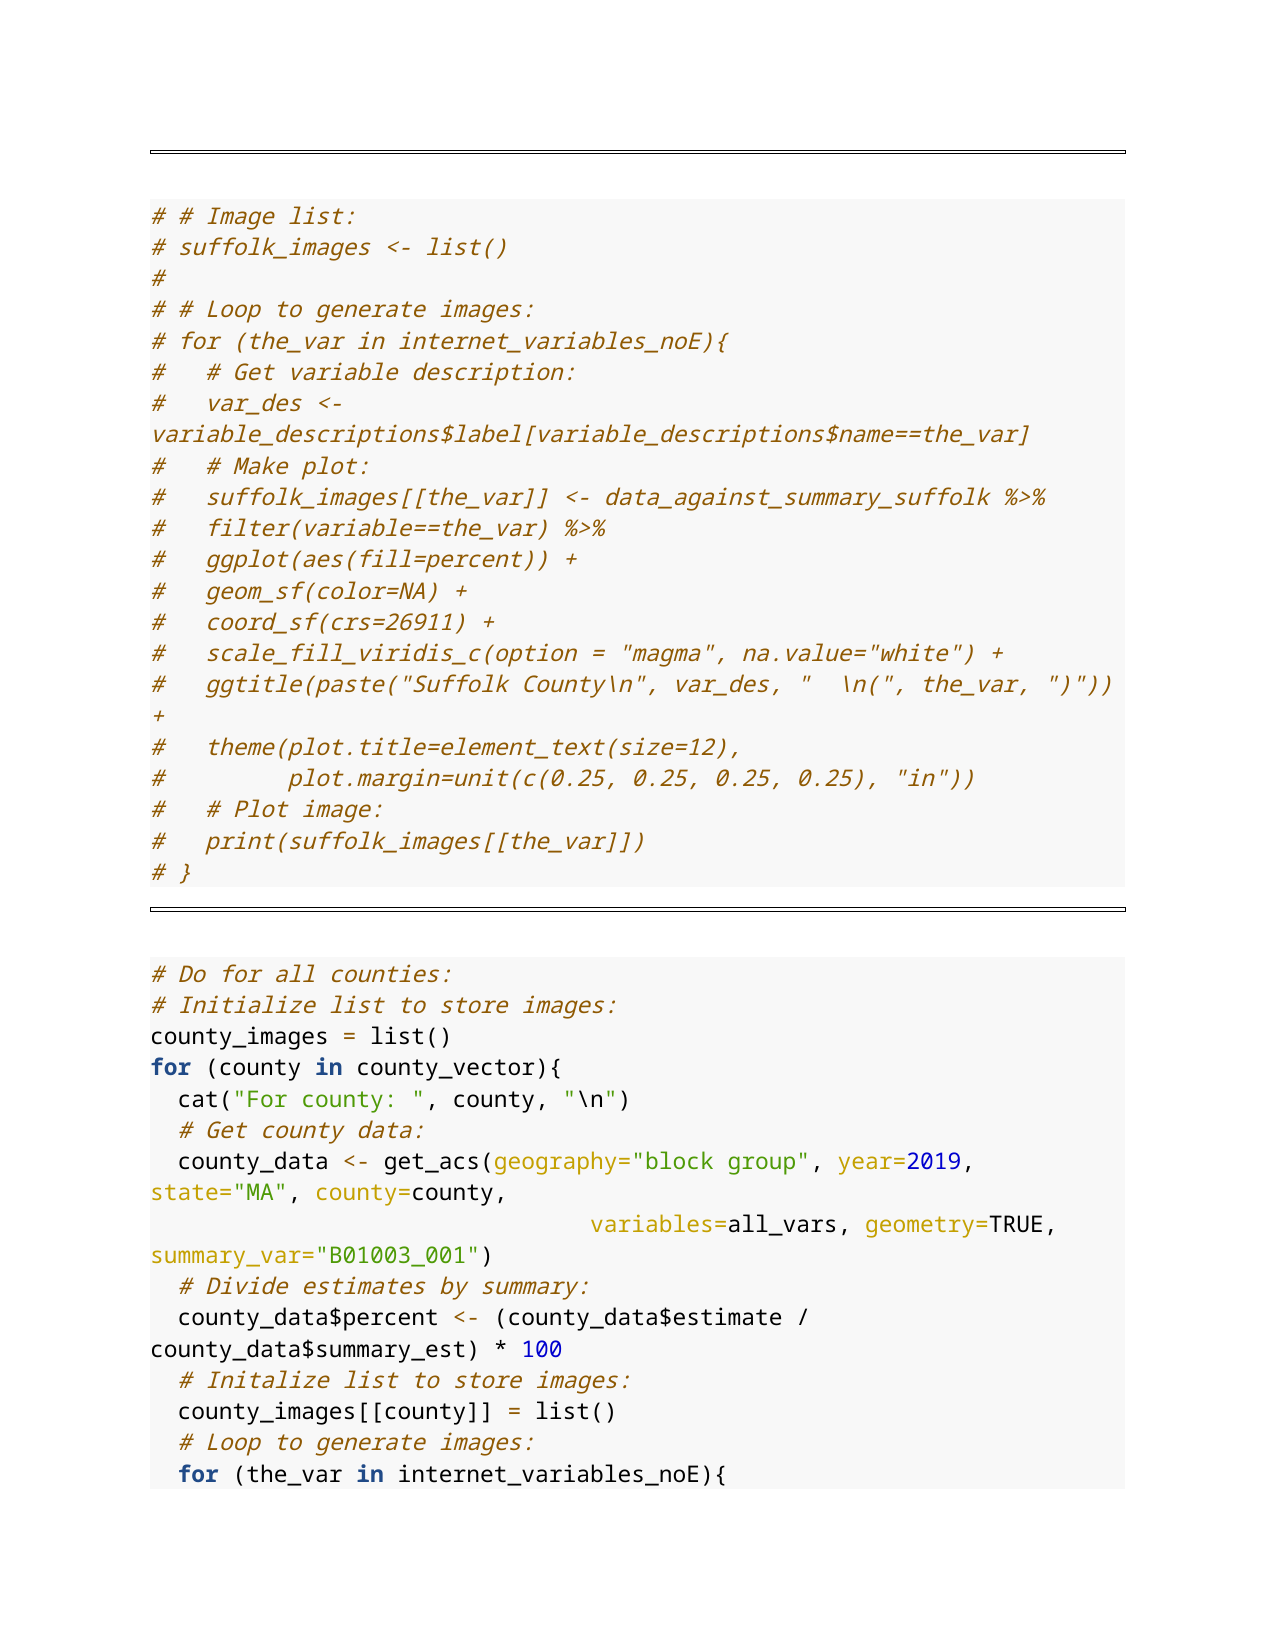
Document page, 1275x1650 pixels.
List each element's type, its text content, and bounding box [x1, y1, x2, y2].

text # # Image list: # suffolk_images <- list() # # # Loop to generate images: # for (the_var in internet_variables_noE){ # # Get variable description: # var_des <- variable_descriptions$label[variable_descriptions$name==the_var] # # Make plot: # suffolk_images[[the_var]] <- data_against_summary_suffolk %>% # filter(variable==the_var) %>% # ggplot(aes(fill=percent)) + # geom_sf(color=NA) + # coord_sf(crs=26911) + # scale_fill_viridis_c(option = "magma", na.value="white") + # ggtitle(paste("Suffolk County\n", var_des, " \n(", the_var, ")")) + # theme(plot.title=element_text(size=12), # plot.margin=unit(c(0.25, 0.25, 0.25, 0.25), "in")) # # Plot image: # print(suffolk_images[[the_var]]) # } [150, 199, 1125, 887]
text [150, 957, 1125, 1489]
